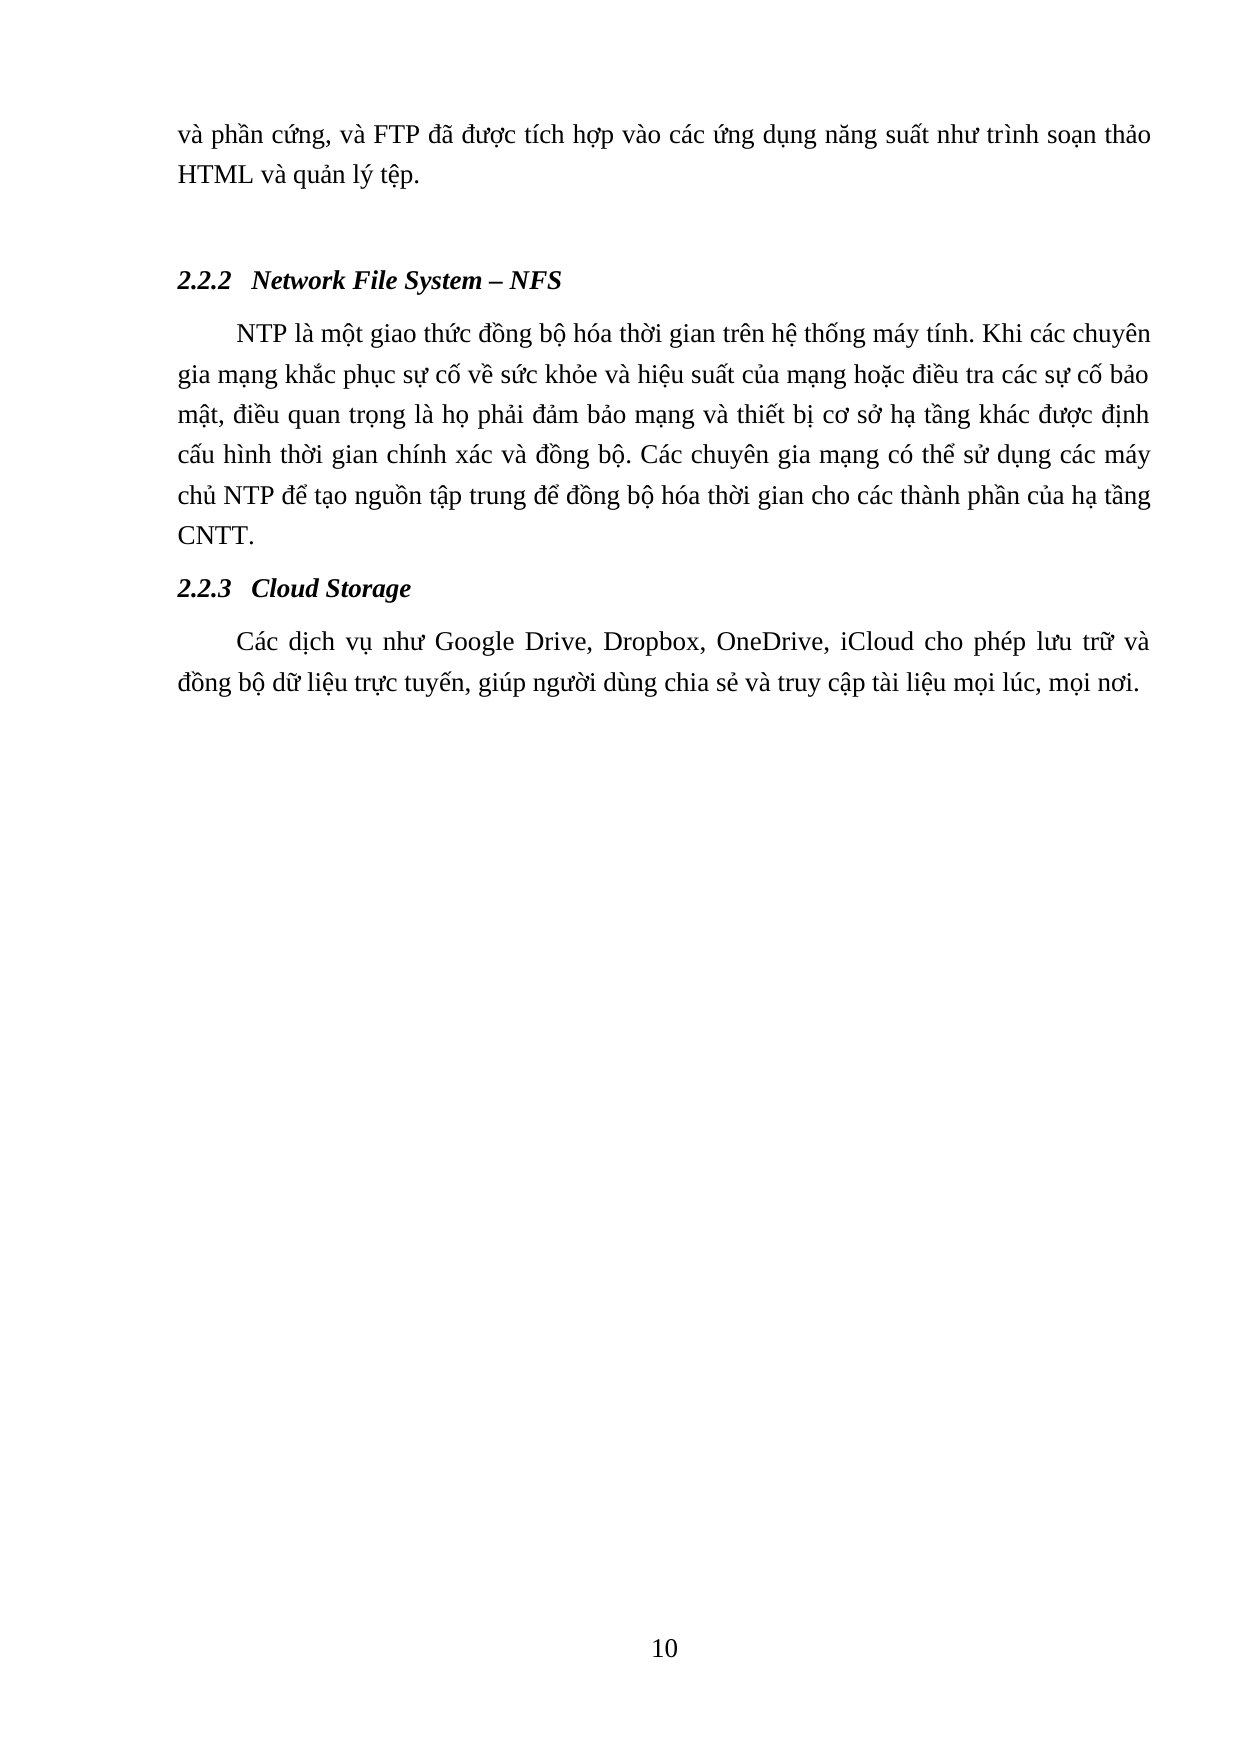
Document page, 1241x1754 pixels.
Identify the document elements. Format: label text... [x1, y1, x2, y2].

subtitle Cloud Storage [177, 572, 1152, 603]
text NTP là một giao thức đồng bộ hóa thời gian trên hệ thống máy tính. Khi các chuyên gia mạng khắc phục sự cố về sức khỏe và hiệu suất của mạng hoặc điều tra các sự cố bảo mật, điều quan trọng là họ phải đảm bảo mạng và thiết bị cơ sở hạ tầng khác được định cấu hình thời gian chính xác và đồng bộ. Các chuyên gia mạng có thể sử dụng các máy chủ NTP để tạo nguồn tập trung để đồng bộ hóa thời gian cho các thành phần của hạ tầng CNTT. [177, 317, 1152, 551]
text Các dịch vụ như Google Drive, Dropbox, OneDrive, iCloud cho phép lưu trữ và đồng bộ dữ liệu trực tuyến, giúp người dùng chia sẻ và truy cập tài liệu mọi lúc, mọi nơi. [177, 625, 1152, 697]
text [177, 118, 1152, 190]
subtitle Network File System – NFS [177, 264, 1152, 296]
